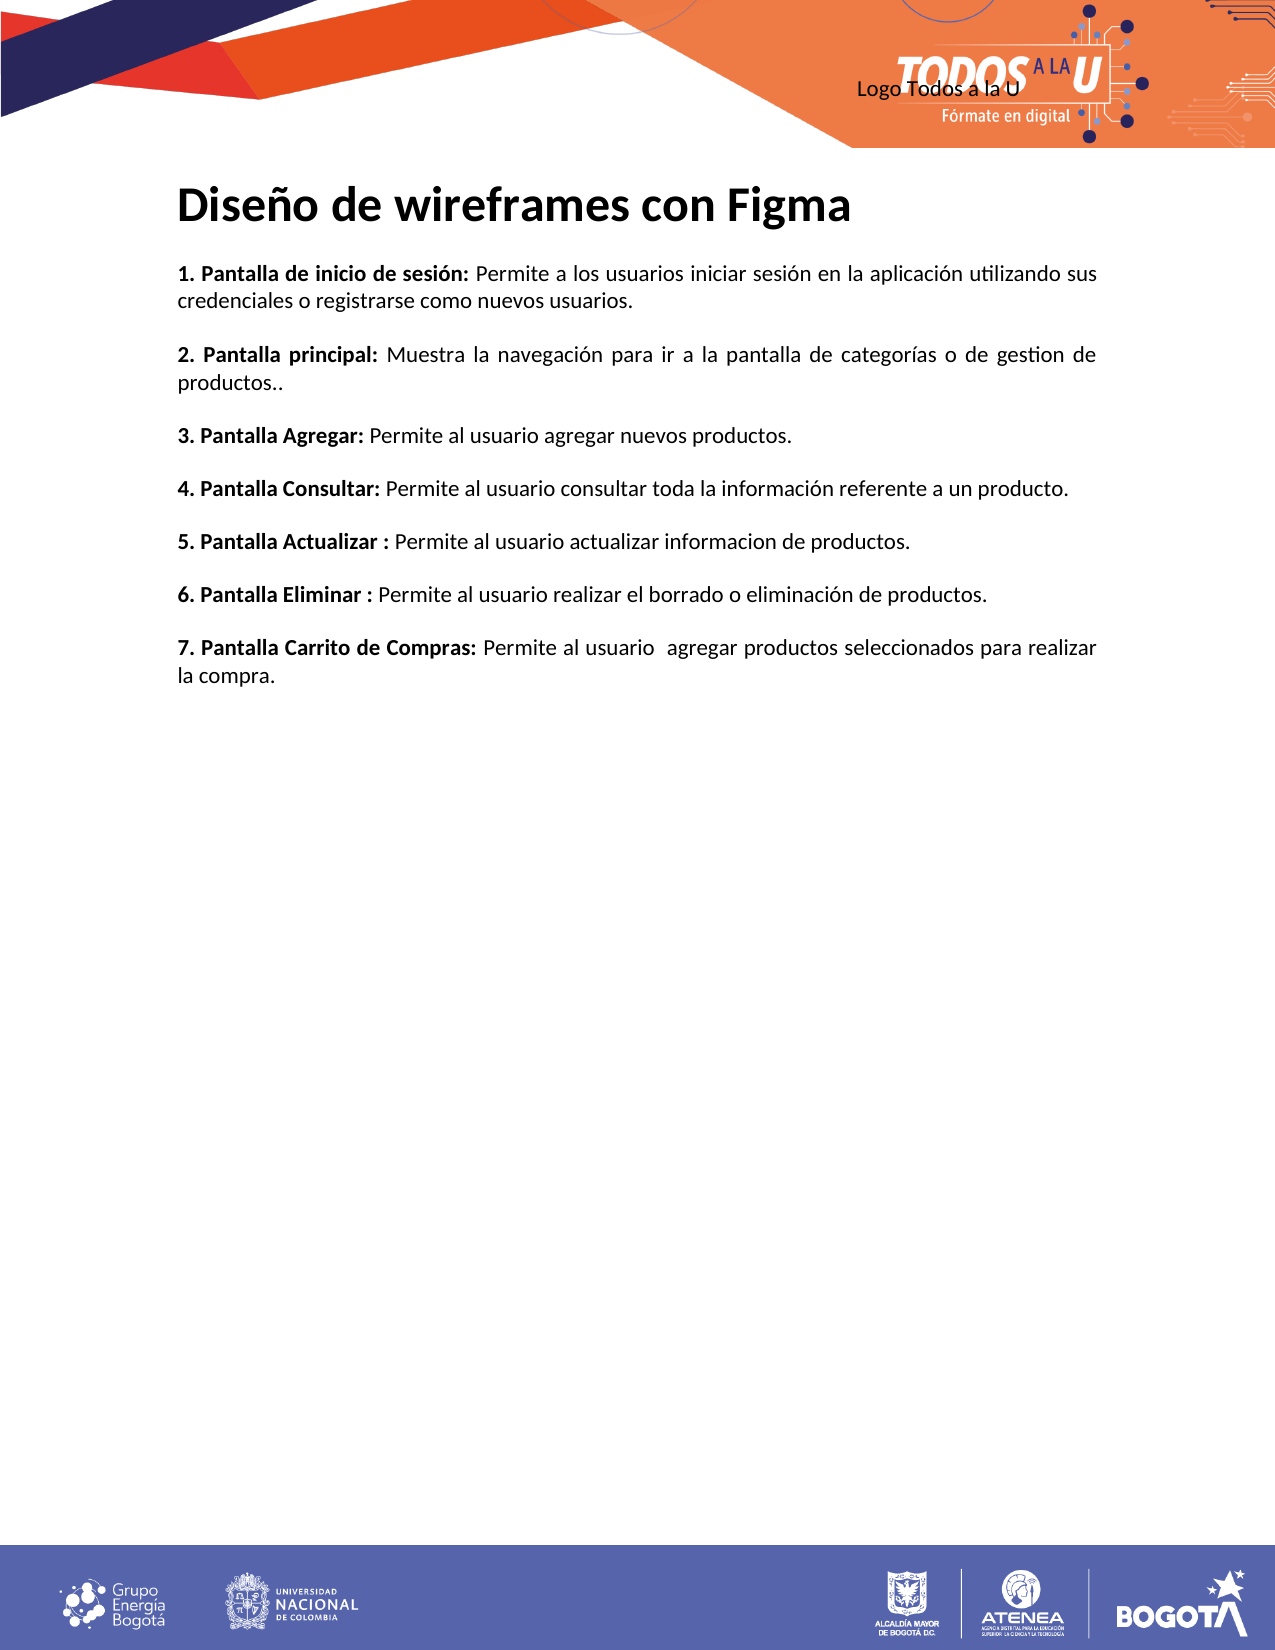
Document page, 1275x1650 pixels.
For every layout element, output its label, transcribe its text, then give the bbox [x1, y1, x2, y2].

text 3. Pantalla Agregar: Permite al usuario agregar nuevos productos. [177, 421, 1098, 449]
subtitle Diseño de wireframes con Figma [177, 173, 1098, 234]
picture [0, 1545, 1275, 1650]
text 7. Pantalla Carrito de Compras: Permite al usuario agregar productos seleccionados para realizar la compra. [177, 633, 1098, 689]
text 6. Pantalla Eliminar : Permite al usuario realizar el borrado o eliminación de productos. [177, 580, 1098, 608]
picture [0, 0, 1275, 148]
text 4. Pantalla Consultar: Permite al usuario consultar toda la información referente a un producto. [177, 474, 1098, 502]
text 2. Pantalla principal: Muestra la navegación para ir a la pantalla de categorías o de gestion de productos.. [177, 340, 1098, 396]
text 5. Pantalla Actualizar : Permite al usuario actualizar informacion de productos. [177, 527, 1098, 555]
text 1. Pantalla de inicio de sesión: Permite a los usuarios iniciar sesión en la aplicación utilizando sus credenciales o registrarse como nuevos usuarios. [177, 259, 1098, 315]
